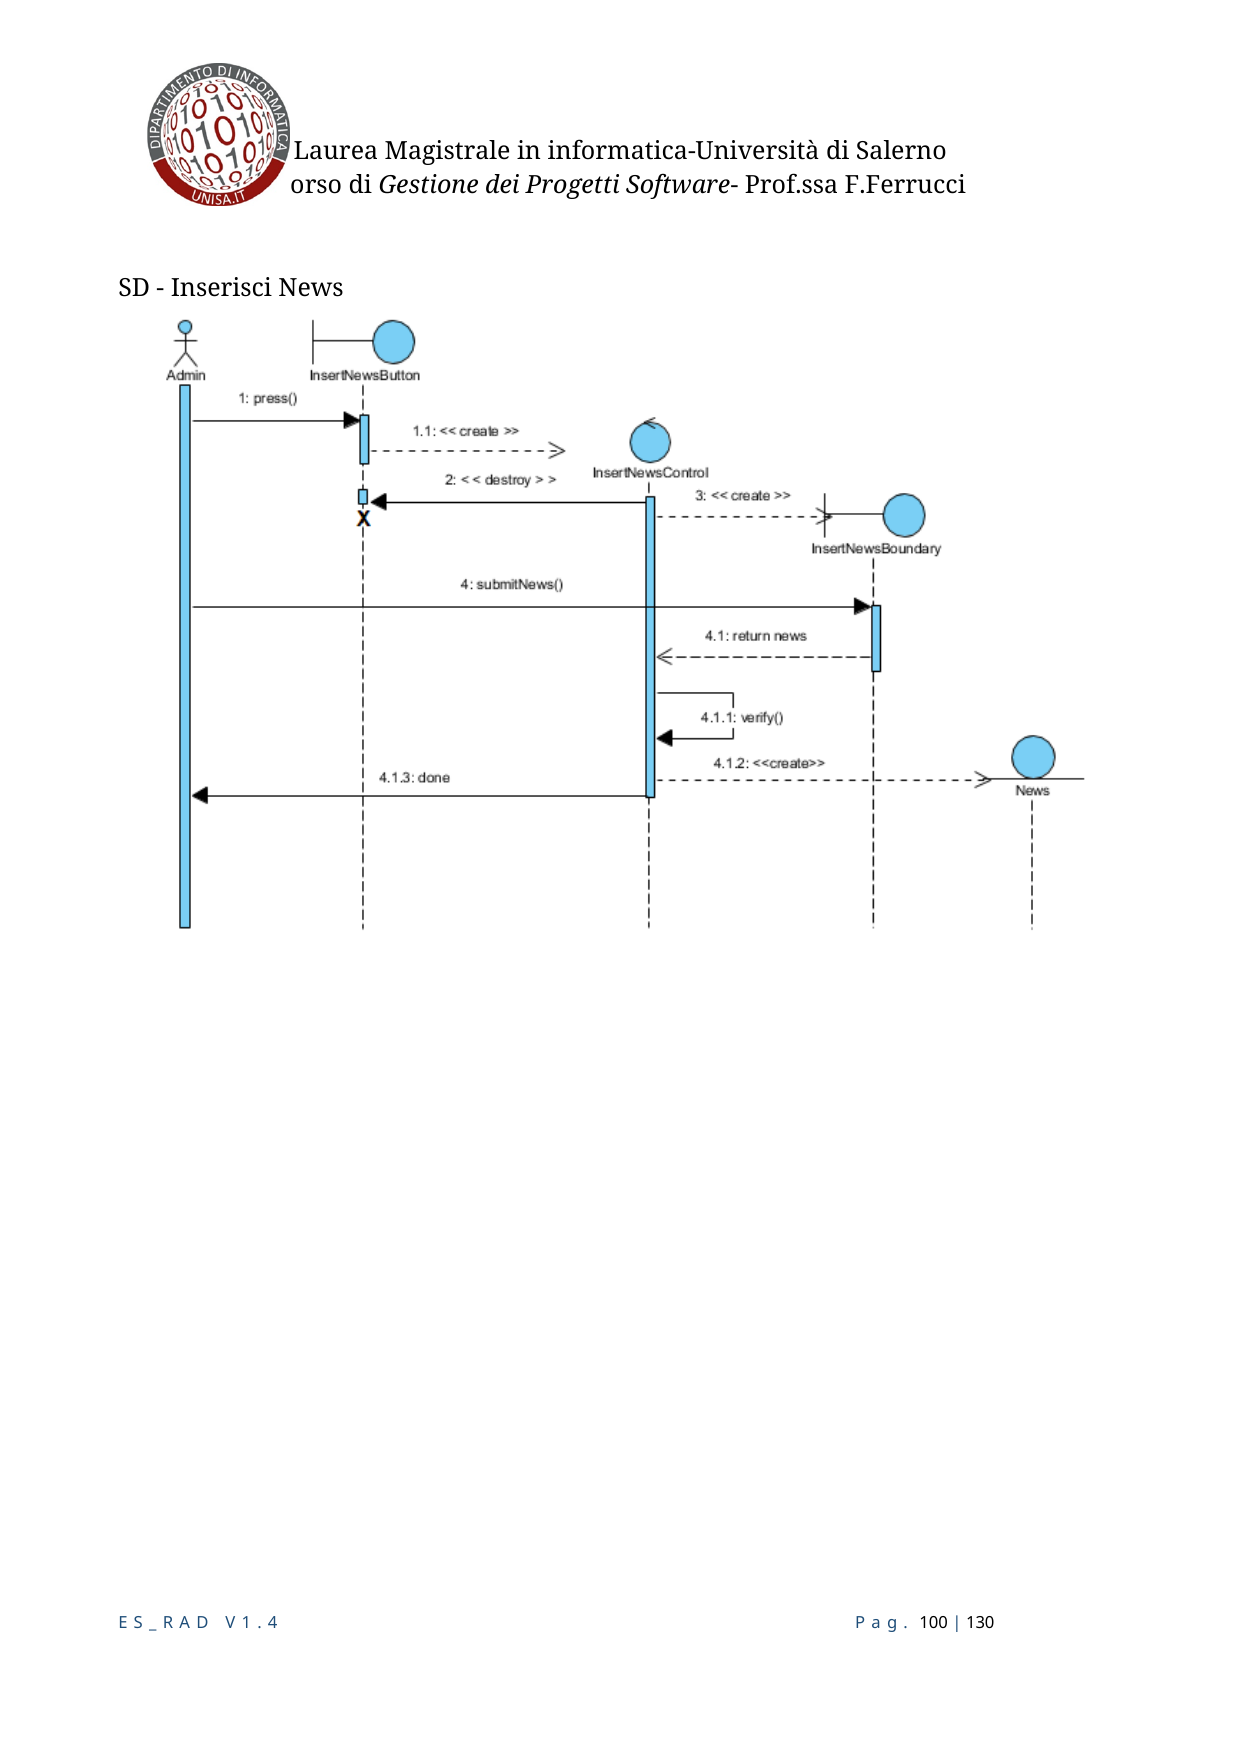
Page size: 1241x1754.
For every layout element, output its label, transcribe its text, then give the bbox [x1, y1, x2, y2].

picture [147, 63, 290, 206]
picture [118, 303, 1123, 943]
text SD - Inserisci News [118, 269, 1122, 303]
